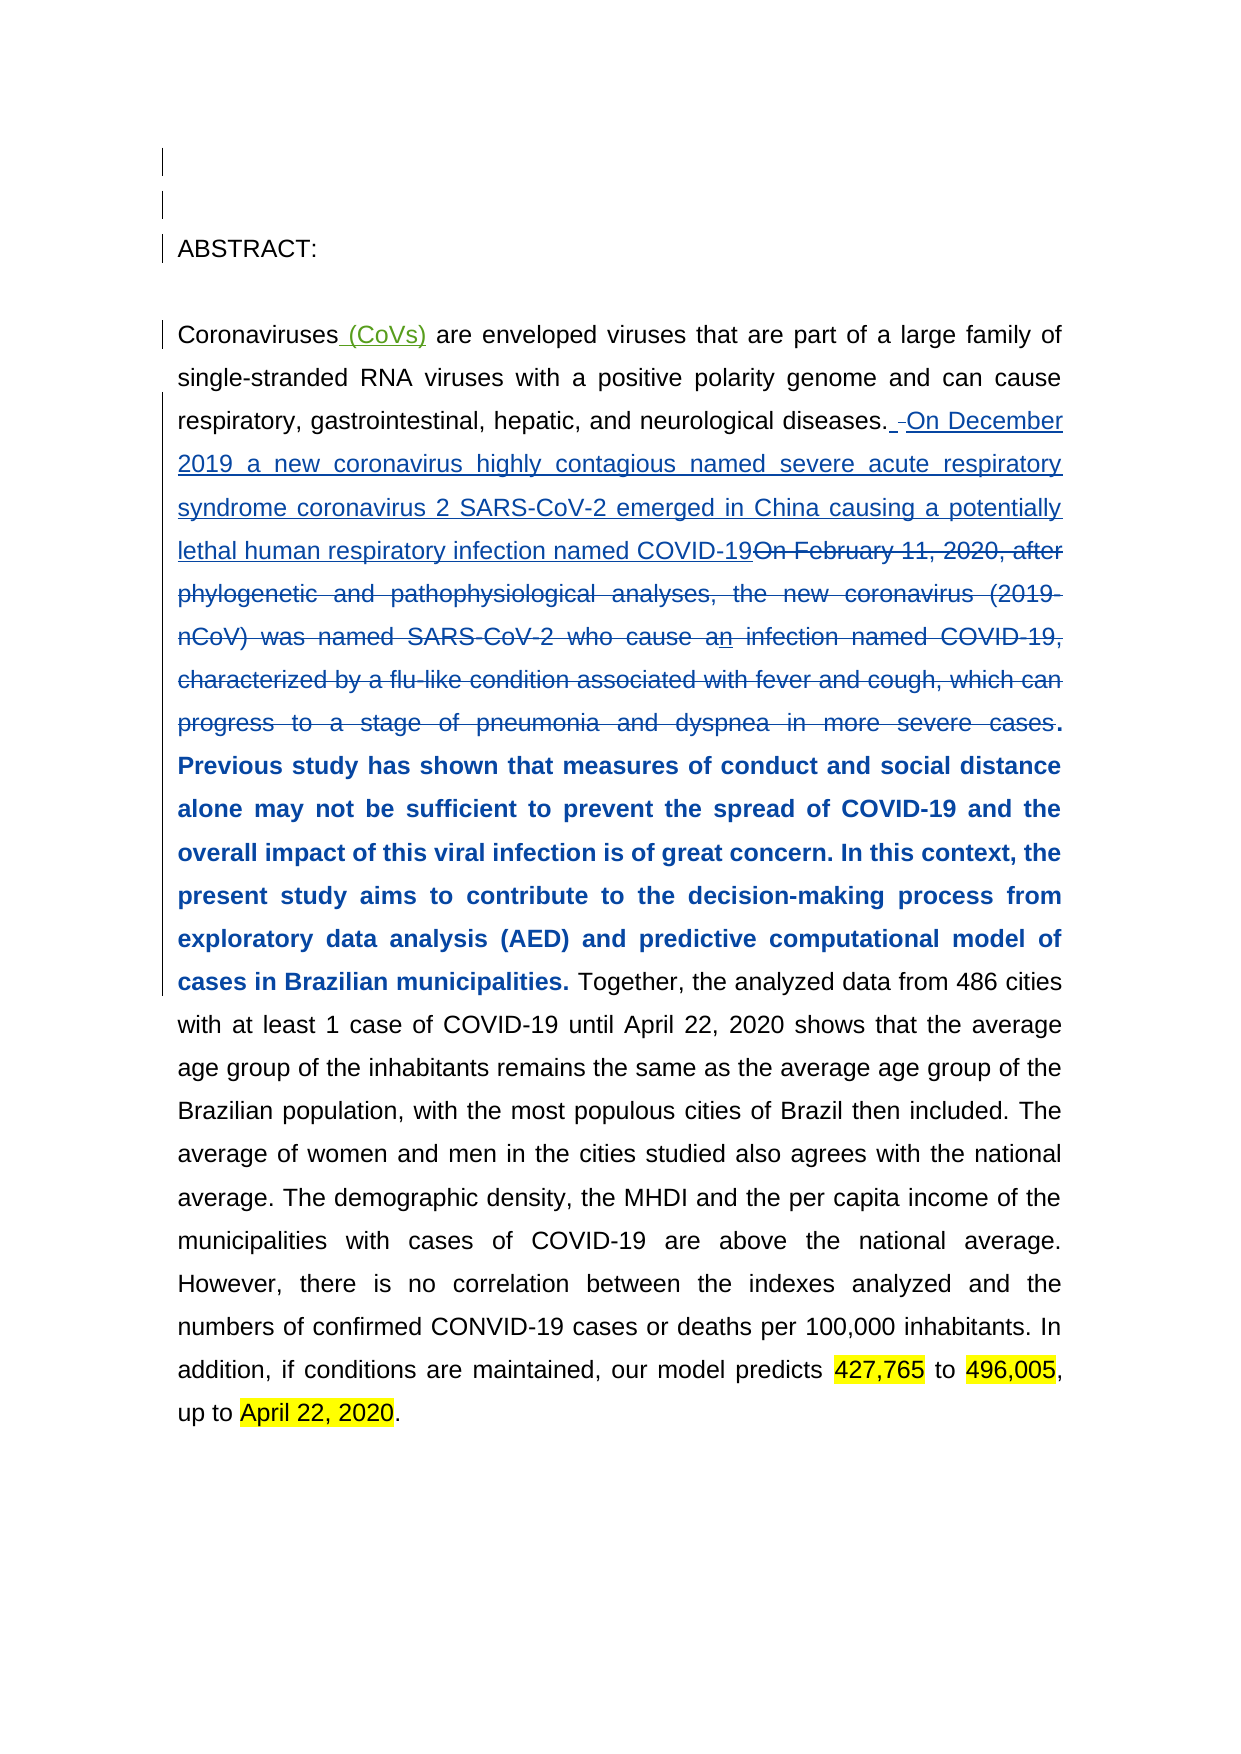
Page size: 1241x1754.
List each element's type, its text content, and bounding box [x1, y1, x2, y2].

text Coronaviruses are enveloped viruses that are part of a large family of single-stranded RNA viruses with a positive polarity genome and can cause respiratory, gastrointestinal, hepatic, and neurological diseases.. Previous study has shown that measures of conduct and social distance alone may not be sufficient to prevent the spread of COVID-19 and the overall impact of this viral infection is of great concern. In this context, the present study aims to contribute to the decision-making process from exploratory data analysis (AED) and predictive computational model of cases in Brazilian municipalities. Together, the analyzed data from 486 cities with at least 1 case of COVID-19 until April 22, 2020 shows that the average age group of the inhabitants remains the same as the average age group of the Brazilian population, with the most populous cities of Brazil then included. The average of women and men in the cities studied also agrees with the national average. The demographic density, the MHDI and the per capita income of the municipalities with cases of COVID-19 are above the national average. However, there is no correlation between the indexes analyzed and the numbers of confirmed CONVID-19 cases or deaths per 100,000 inhabitants. In addition, if conditions are maintained, our model predicts 427,765 to 496,005, up to April 22, 2020. [177, 682, 1063, 1427]
text Coronaviruses are enveloped viruses that are part of a large family of single-stranded RNA viruses with a positive polarity genome and can cause respiratory, gastrointestinal, hepatic, and neurological diseases.. Previous study has shown that measures of conduct and social distance alone may not be sufficient to prevent the spread of COVID-19 and the overall impact of this viral infection is of great concern. In this context, the present study aims to contribute to the decision-making process from exploratory data analysis (AED) and predictive computational model of cases in Brazilian municipalities. Together, the analyzed data from 486 cities with at least 1 case of COVID-19 until April 22, 2020 shows that the average age group of the inhabitants remains the same as the average age group of the Brazilian population, with the most populous cities of Brazil then included. The average of women and men in the cities studied also agrees with the national average. The demographic density, the MHDI and the per capita income of the municipalities with cases of COVID-19 are above the national average. However, there is no correlation between the indexes analyzed and the numbers of confirmed CONVID-19 cases or deaths per 100,000 inhabitants. In addition, if conditions are maintained, our model predicts 427,765 to 496,005, up to April 22, 2020. [177, 320, 1063, 474]
text ABSTRACT: [177, 234, 1063, 263]
